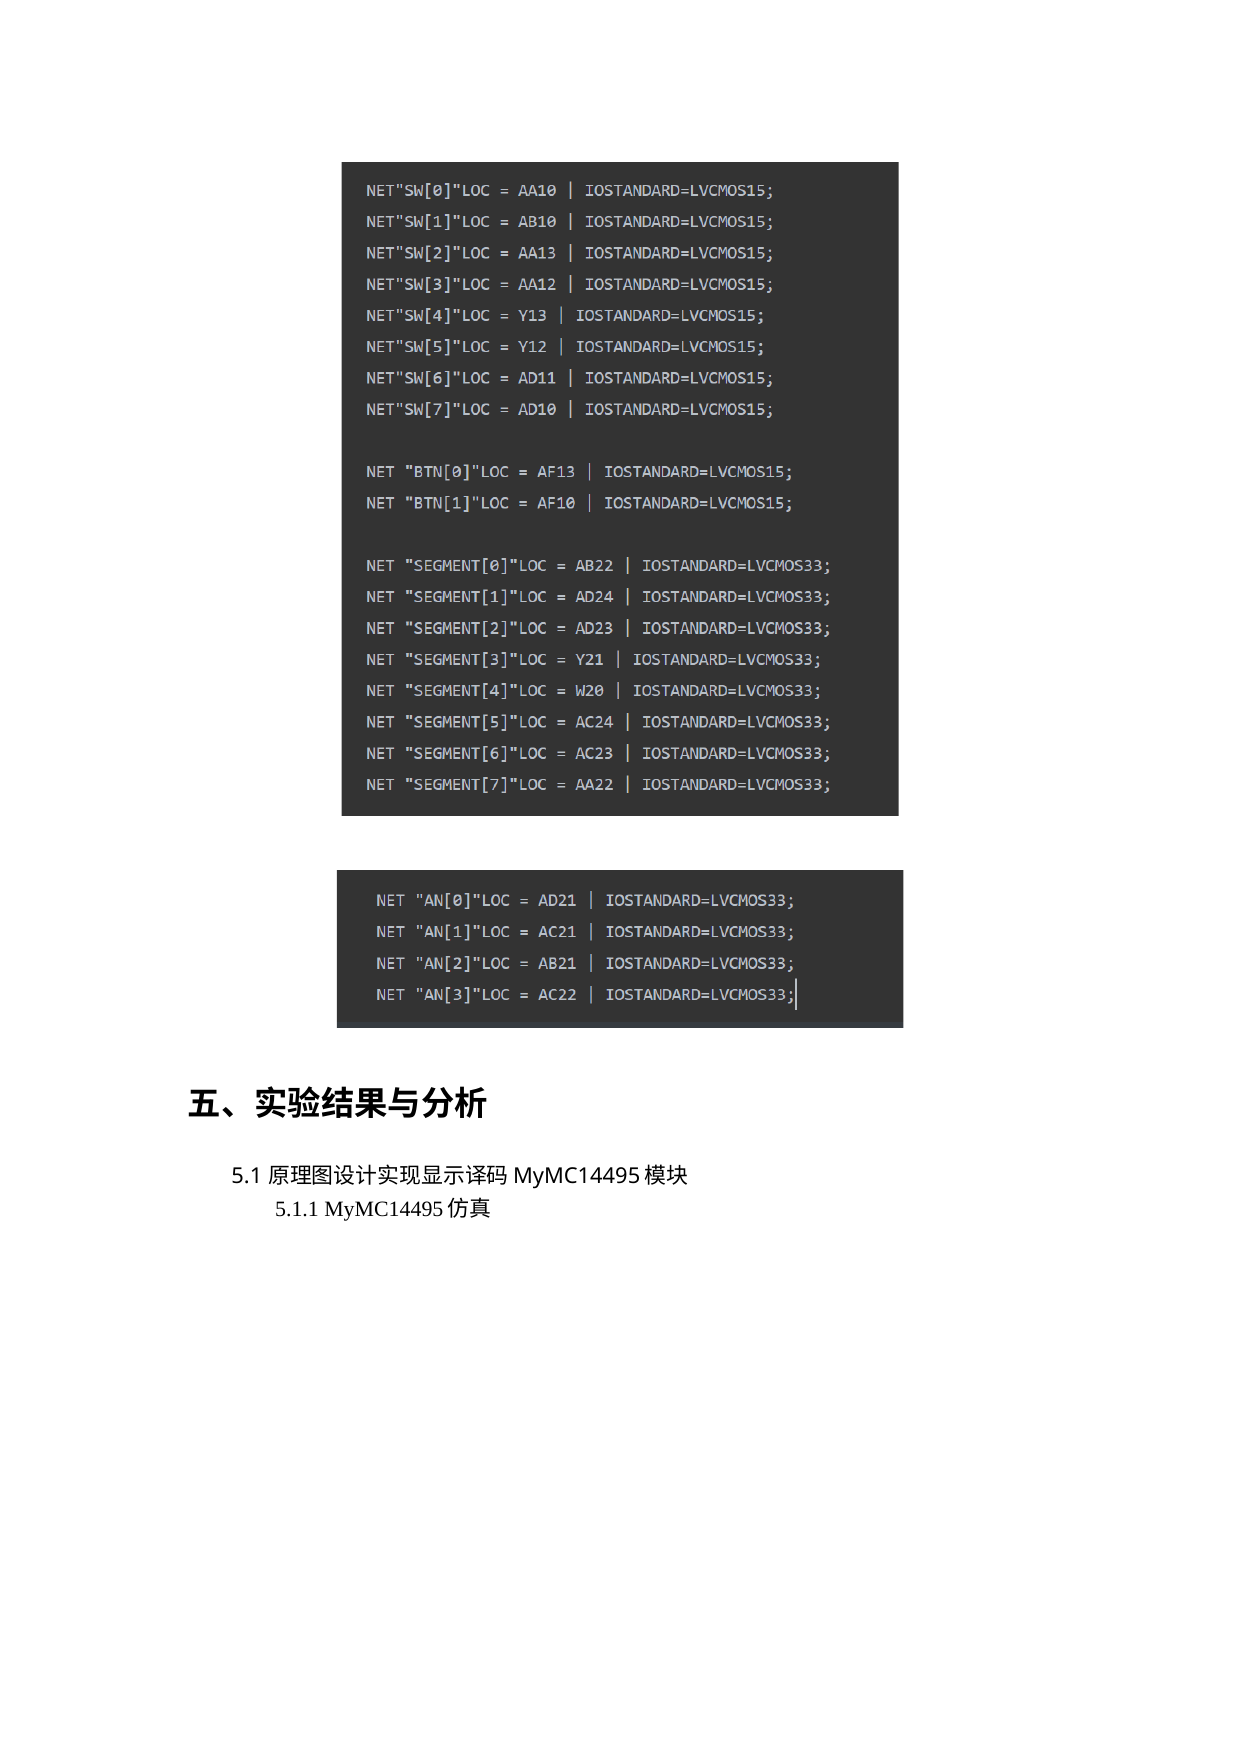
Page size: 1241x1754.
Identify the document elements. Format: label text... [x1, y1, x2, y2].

text 5.1.1 MyMC14495仿真 [231, 1190, 1053, 1223]
subtitle 五、实验结果与分析 [187, 1069, 1053, 1134]
picture [341, 162, 899, 816]
text 5.1 原理图设计实现显示译码MyMC14495模块 [187, 1158, 1053, 1190]
picture [336, 870, 904, 1028]
